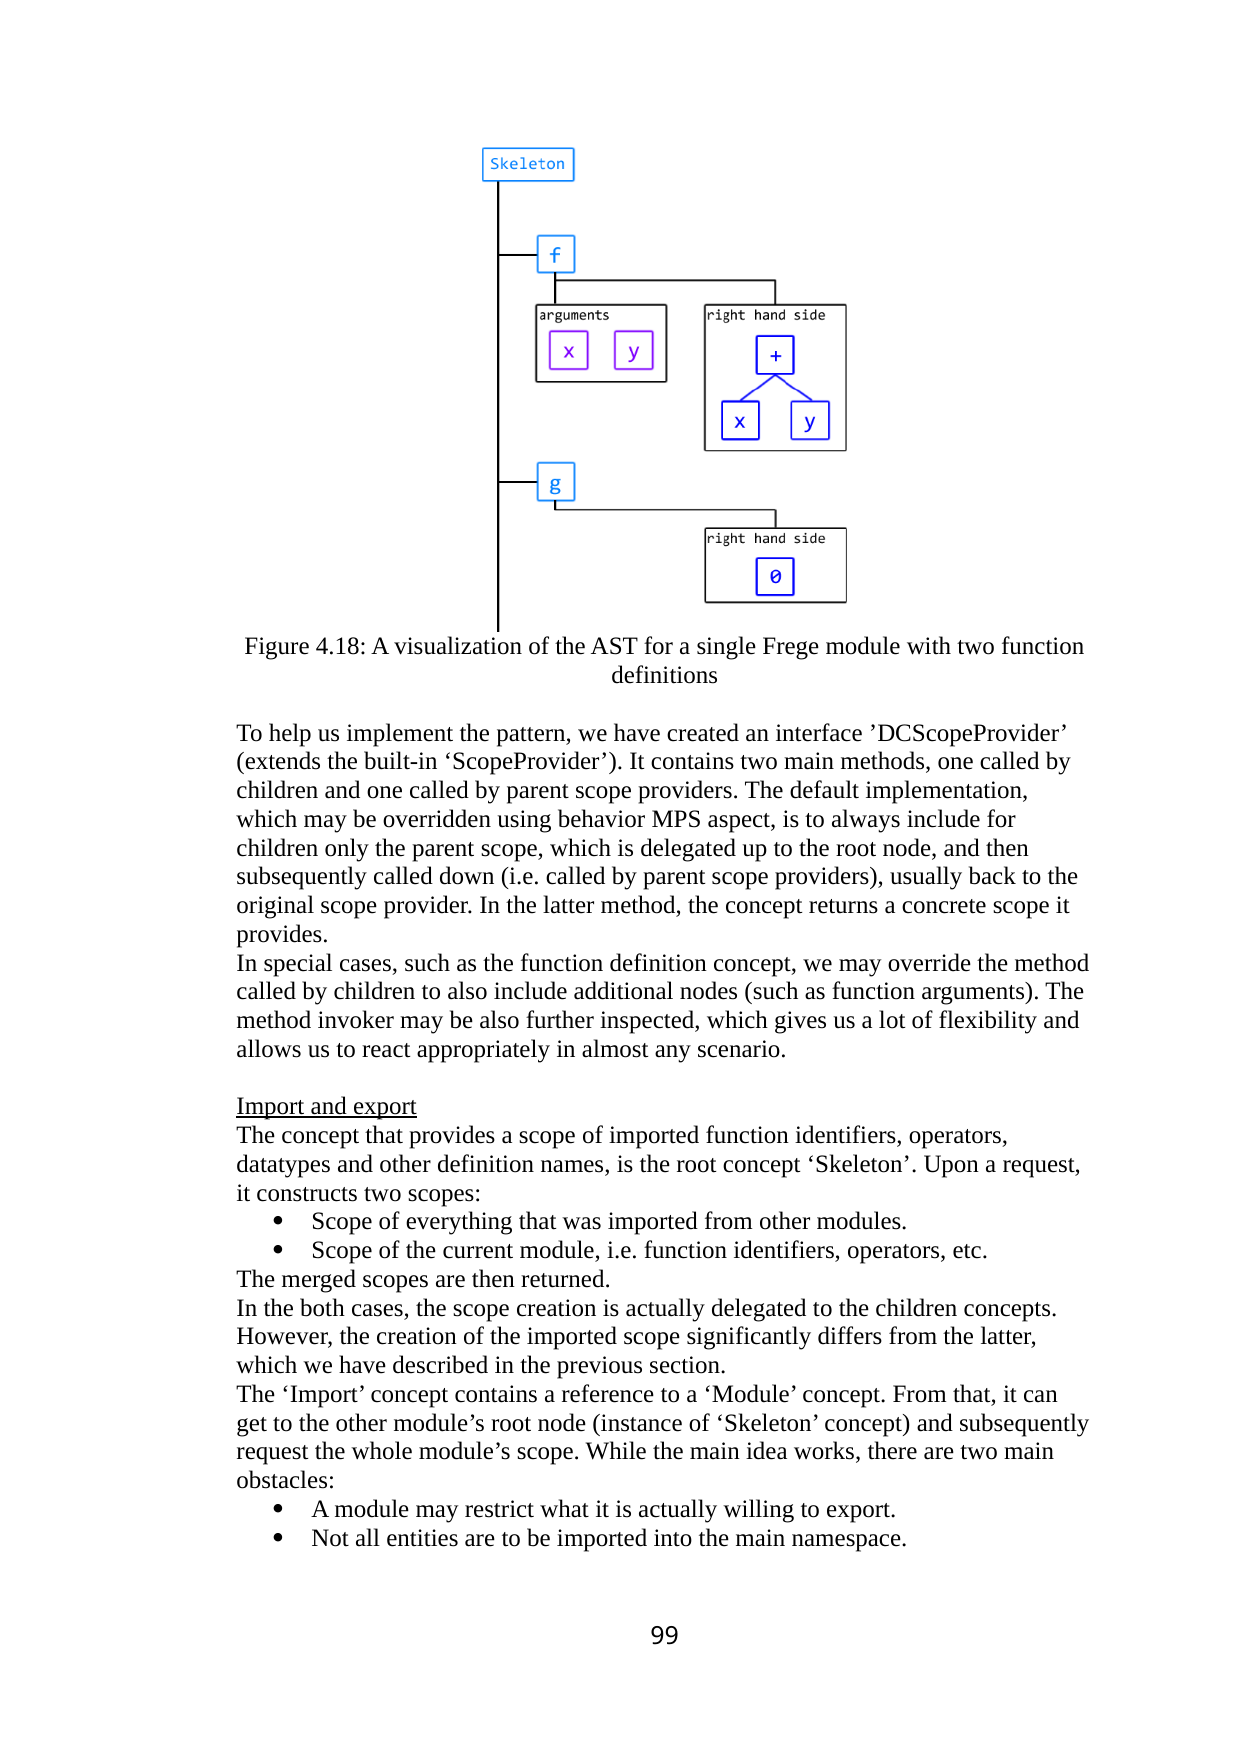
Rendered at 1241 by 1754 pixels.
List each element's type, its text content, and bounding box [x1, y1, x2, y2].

text To help us implement the pattern, we have created an interface ’DCScopeProvider’ (extends the built-in ‘ScopeProvider’). It contains two main methods, one called by children and one called by parent scope providers. The default implementation, which may be overridden using behavior MPS aspect, is to always include for children only the parent scope, which is delegated up to the root node, and then subsequently called down (i.e. called by parent scope providers), usually back to the original scope provider. In the latter method, the concept returns a concrete scope it provides. [236, 718, 1092, 948]
text Figure 4.18: A visualization of the AST for a single Frege module with two function definitions [236, 631, 1092, 689]
list Not all entities are to be imported into the main namespace. [274, 1523, 1092, 1551]
list A module may restrict what it is actually willing to export. [274, 1494, 1092, 1523]
list Scope of everything that was imported from other modules. [274, 1206, 1092, 1235]
text The concept that provides a scope of imported function identifiers, operators, datatypes and other definition names, is the root concept ‘Skeleton’. Upon a request, it constructs two scopes: [236, 1120, 1092, 1206]
text Import and export [236, 1091, 1092, 1120]
picture [482, 147, 847, 632]
text The merged scopes are then returned. [236, 1264, 1092, 1293]
text In the both cases, the scope creation is actually delegated to the children concepts. However, the creation of the imported scope significantly differs from the latter, which we have described in the previous section. [236, 1293, 1092, 1379]
list Scope of the current module, i.e. function identifiers, operators, etc. [274, 1235, 1092, 1264]
text In special cases, such as the function definition concept, we may override the method called by children to also include additional nodes (such as function arguments). The method invoker may be also further inspected, which gives us a lot of flexibility and allows us to react appropriately in almost any scenario. [236, 948, 1092, 1063]
text The ‘Import’ concept contains a reference to a ‘Module’ concept. From that, it can get to the other module’s root node (instance of ‘Skeleton’ concept) and subsequently request the whole module’s scope. While the main idea works, there are two main obstacles: [236, 1379, 1092, 1494]
